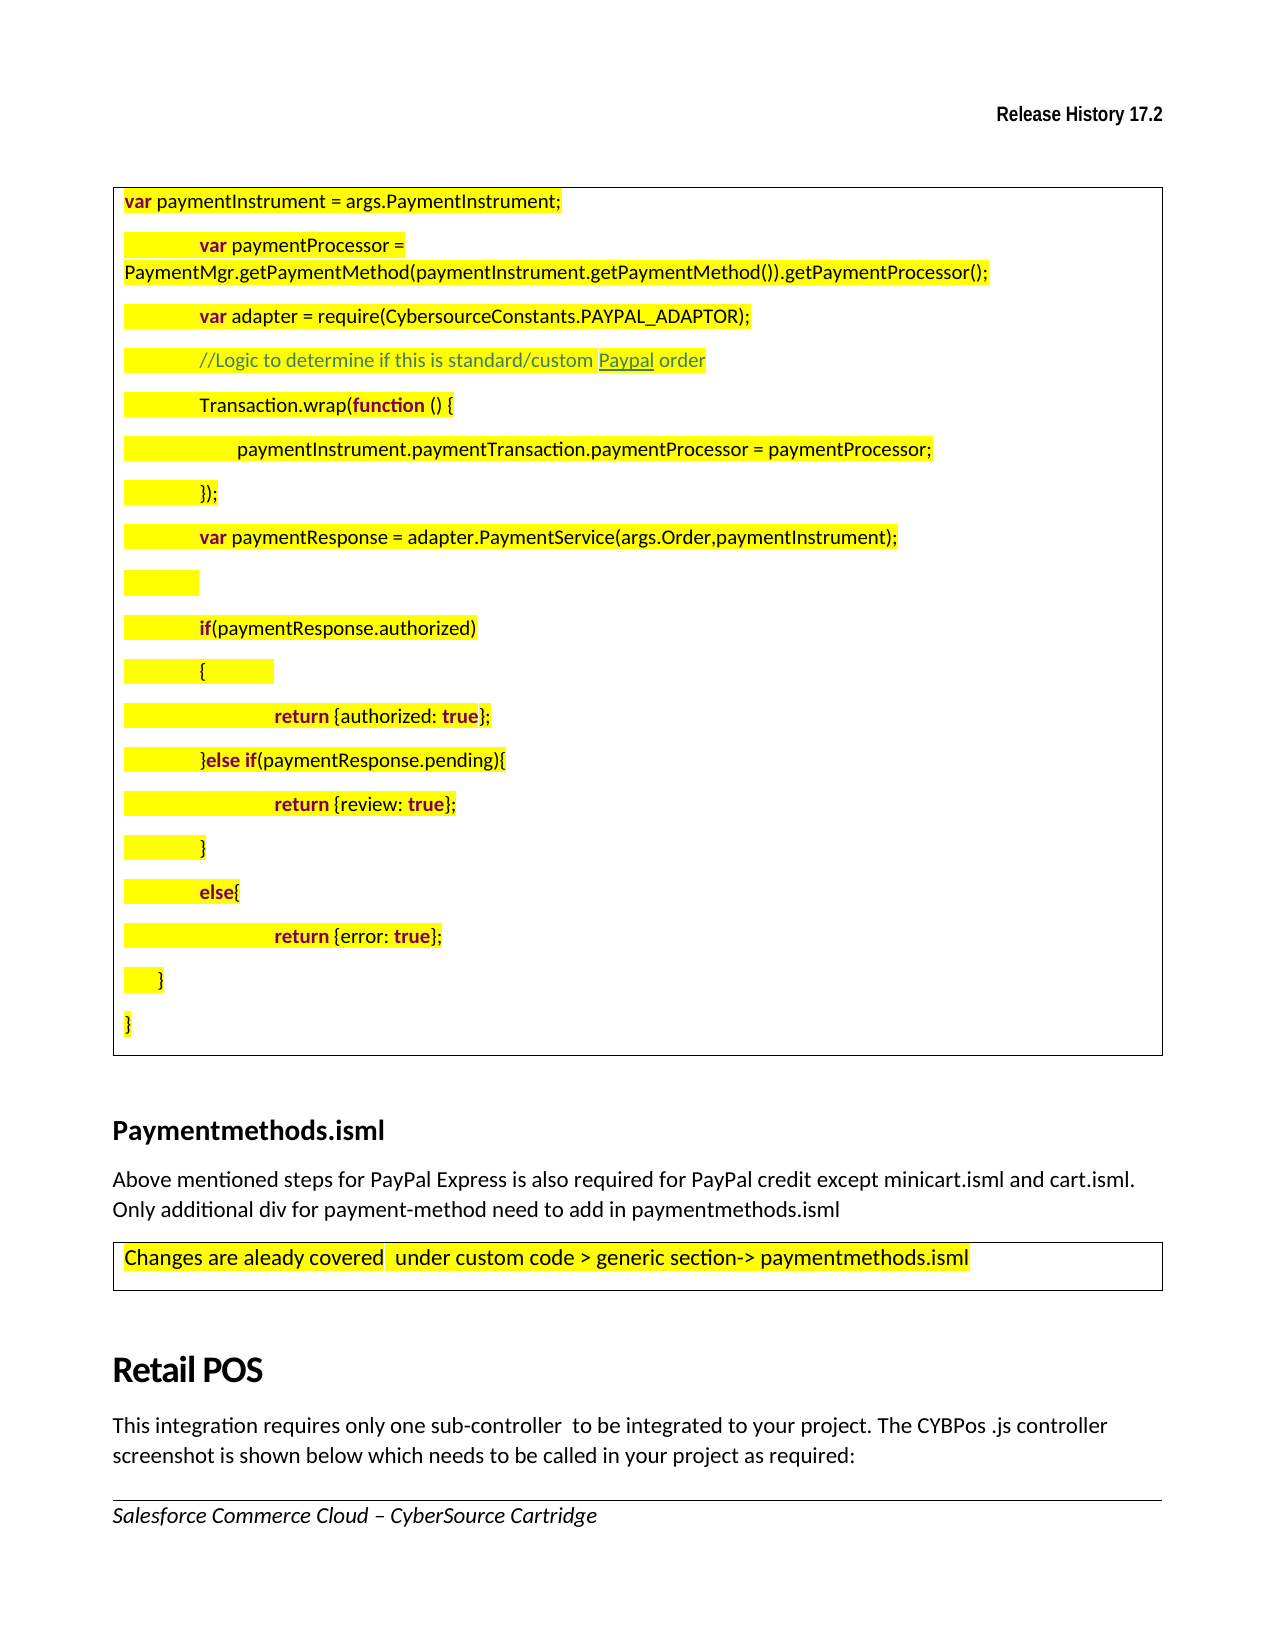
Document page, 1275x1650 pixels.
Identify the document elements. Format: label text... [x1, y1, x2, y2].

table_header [114, 188, 1162, 1055]
subtitle Paymentmethods.isml [112, 1112, 1162, 1147]
table_header Changes are aleady covered under custom code > generic section-> paymentmethods.isml [114, 1243, 1162, 1290]
subtitle Retail POS [112, 1346, 1162, 1392]
text This integration requires only one sub-controller to be integrated to your project. The CYBPos .js controller screenshot is shown below which needs to be called in your project as required: [112, 1411, 1162, 1470]
text Above mentioned steps for PayPal Express is also required for PayPal credit except minicart.isml and cart.isml. Only additional div for payment-method need to add in paymentmethods.isml [112, 1165, 1162, 1223]
